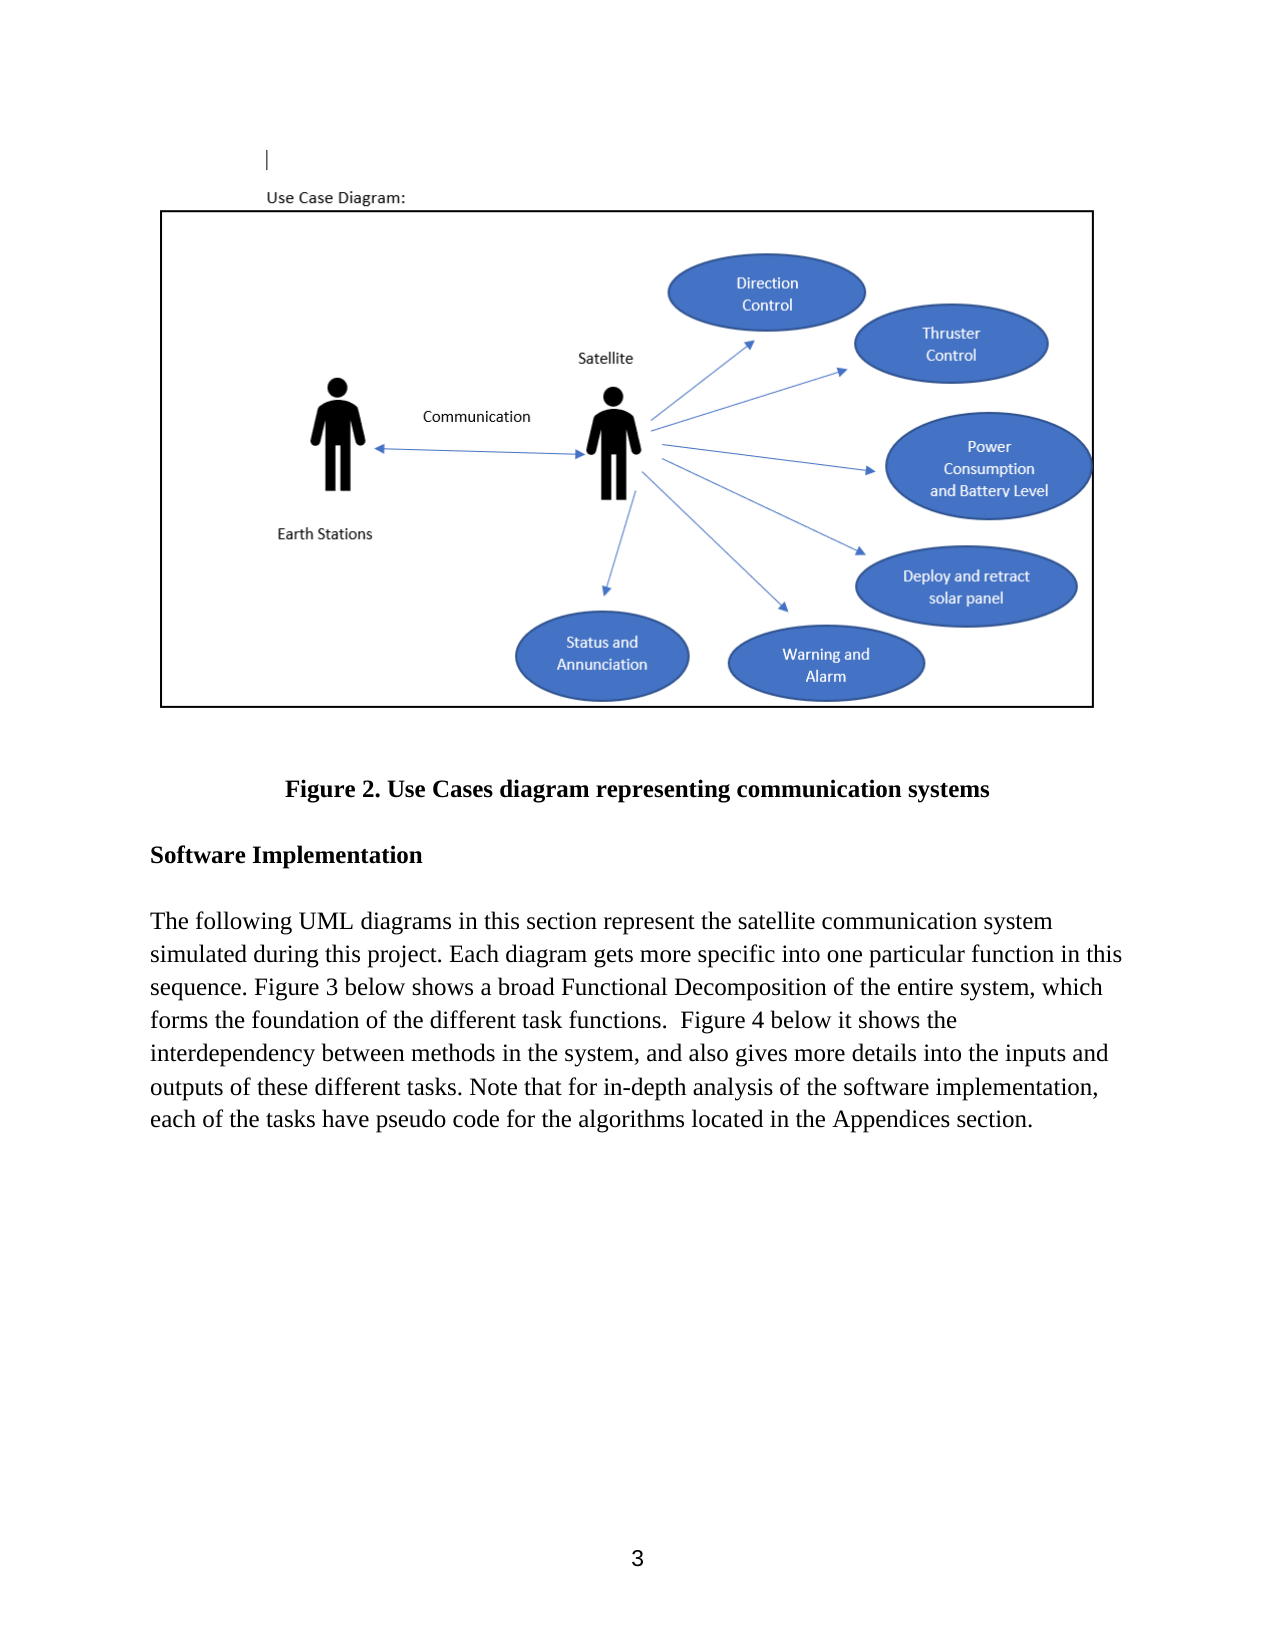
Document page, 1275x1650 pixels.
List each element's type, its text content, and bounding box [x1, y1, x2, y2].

text Software Implementation [150, 840, 1125, 869]
text Figure 2. Use Cases diagram representing communication systems [150, 774, 1125, 803]
text The following UML diagrams in this section represent the satellite communication system simulated during this project. Each diagram gets more specific into one particular function in this sequence. Figure 3 below shows a broad Functional Decomposition of the entire system, which forms the foundation of the different task functions. Figure 4 below it shows the interdependency between methods in the system, and also gives more details into the inputs and outputs of these different tasks. Note that for in-depth analysis of the software implementation, each of the tasks have pseudo code for the algorithms located in the Appendices section. [150, 906, 1125, 1133]
picture [150, 150, 1125, 738]
